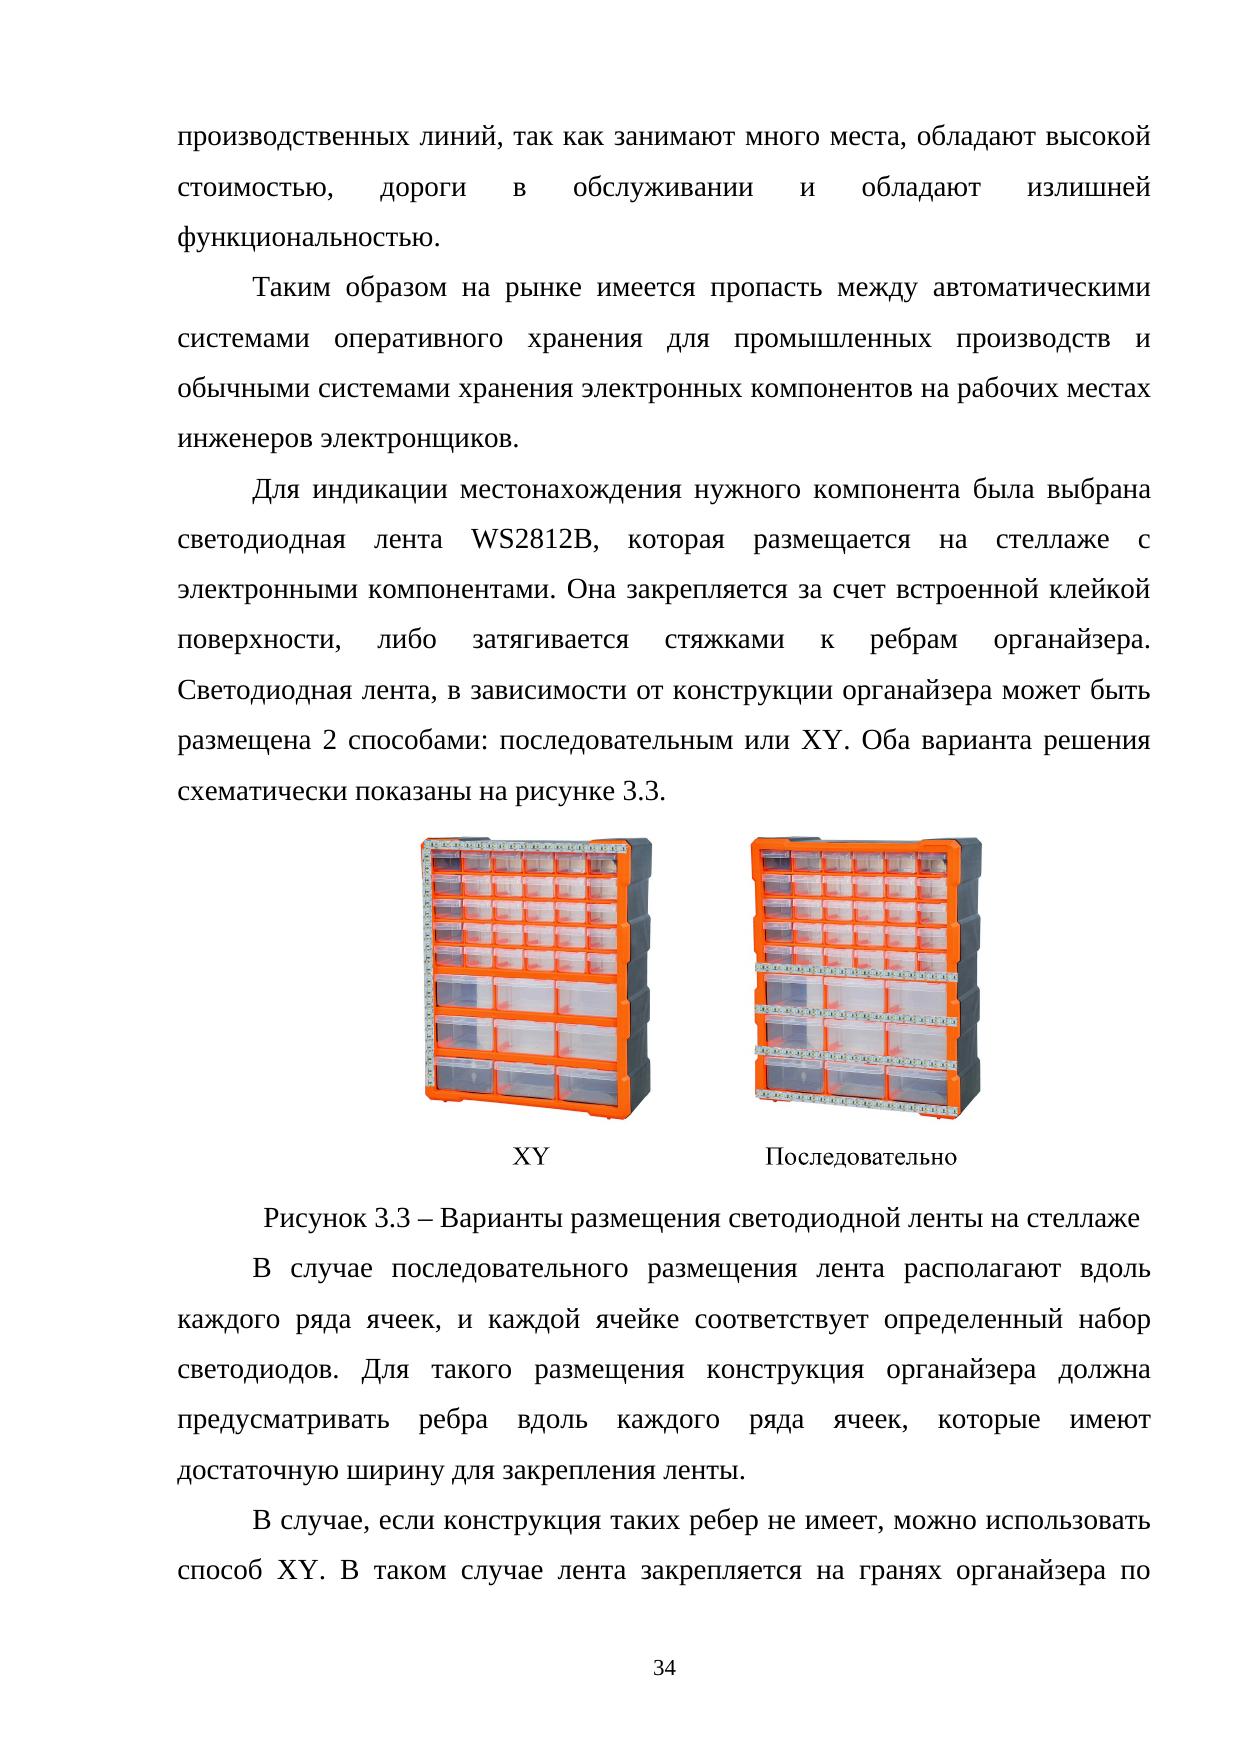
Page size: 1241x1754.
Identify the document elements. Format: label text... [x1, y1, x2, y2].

text Рисунок 3.3 – Варианты размещения светодиодной ленты на стеллаже [177, 1200, 1152, 1234]
text Таким образом на рынке имеется пропасть между автоматическими системами оперативного хранения для промышленных производств и обычными системами хранения электронных компонентов на рабочих местах инженеров электронщиков. [177, 269, 1152, 454]
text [177, 1502, 1152, 1586]
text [177, 118, 1152, 253]
text В случае последовательного размещения лента располагают вдоль каждого ряда ячеек, и каждой ячейке соответствует определенный набор светодиодов. Для такого размещения конструкция органайзера должна предусматривать ребра вдоль каждого ряда ячеек, которые имеют достаточную ширину для закрепления ленты. [177, 1251, 1152, 1485]
text Для индикации местонахождения нужного компонента была выбрана светодиодная лента WS2812B, которая размещается на стеллаже с электронными компонентами. Она закрепляется за счет встроенной клейкой поверхности, либо затягивается стяжками к ребрам органайзера. Светодиодная лента, в зависимости от конструкции органайзера может быть размещена 2 способами: последовательным или XY. Оба варианта решения схематически показаны на рисунке 3.3. [177, 471, 1152, 806]
